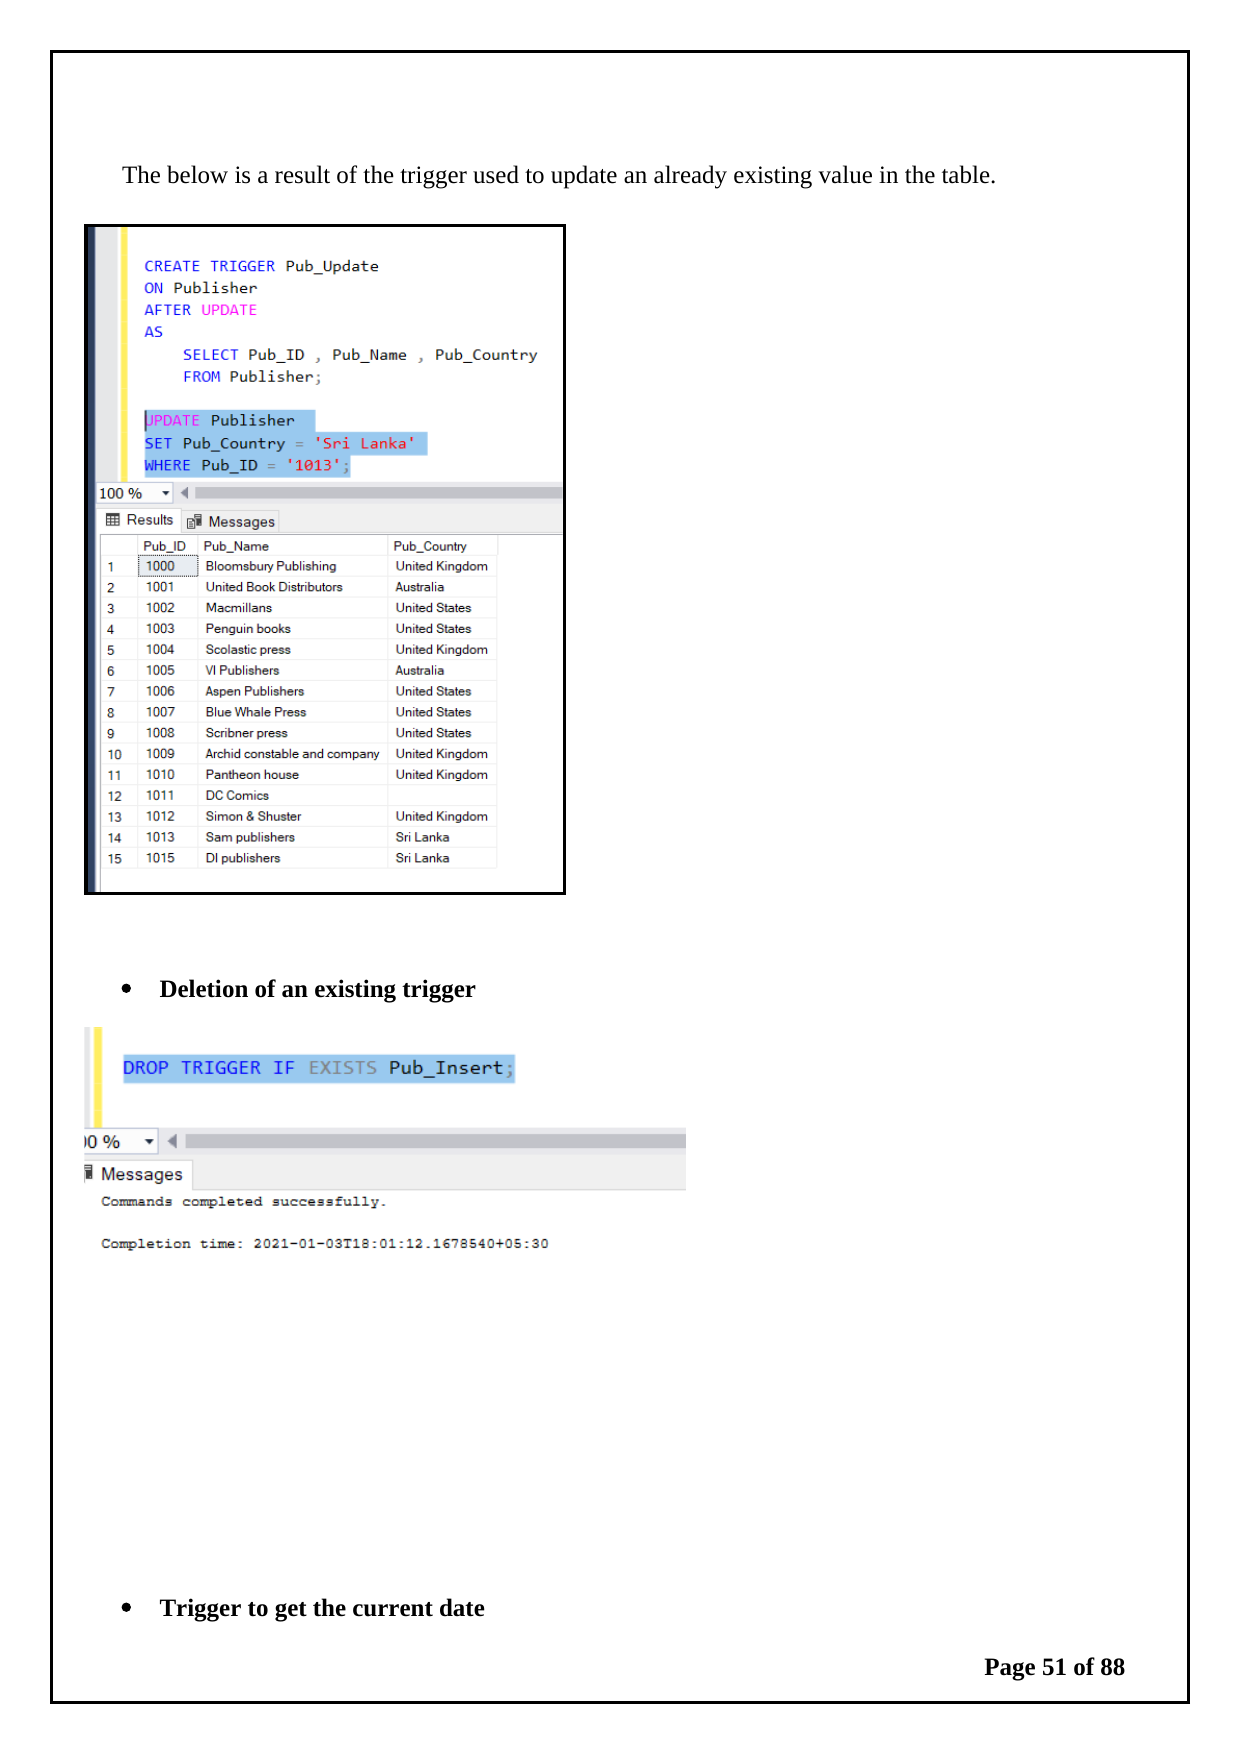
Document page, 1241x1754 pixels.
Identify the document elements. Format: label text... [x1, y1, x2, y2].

picture [84, 1027, 686, 1299]
list Trigger to get the current date [122, 1593, 1125, 1621]
picture [88, 227, 563, 892]
list Deletion of an existing trigger [122, 974, 1125, 1002]
text The below is a result of the trigger used to update an already existing value in the table. [122, 160, 1125, 189]
